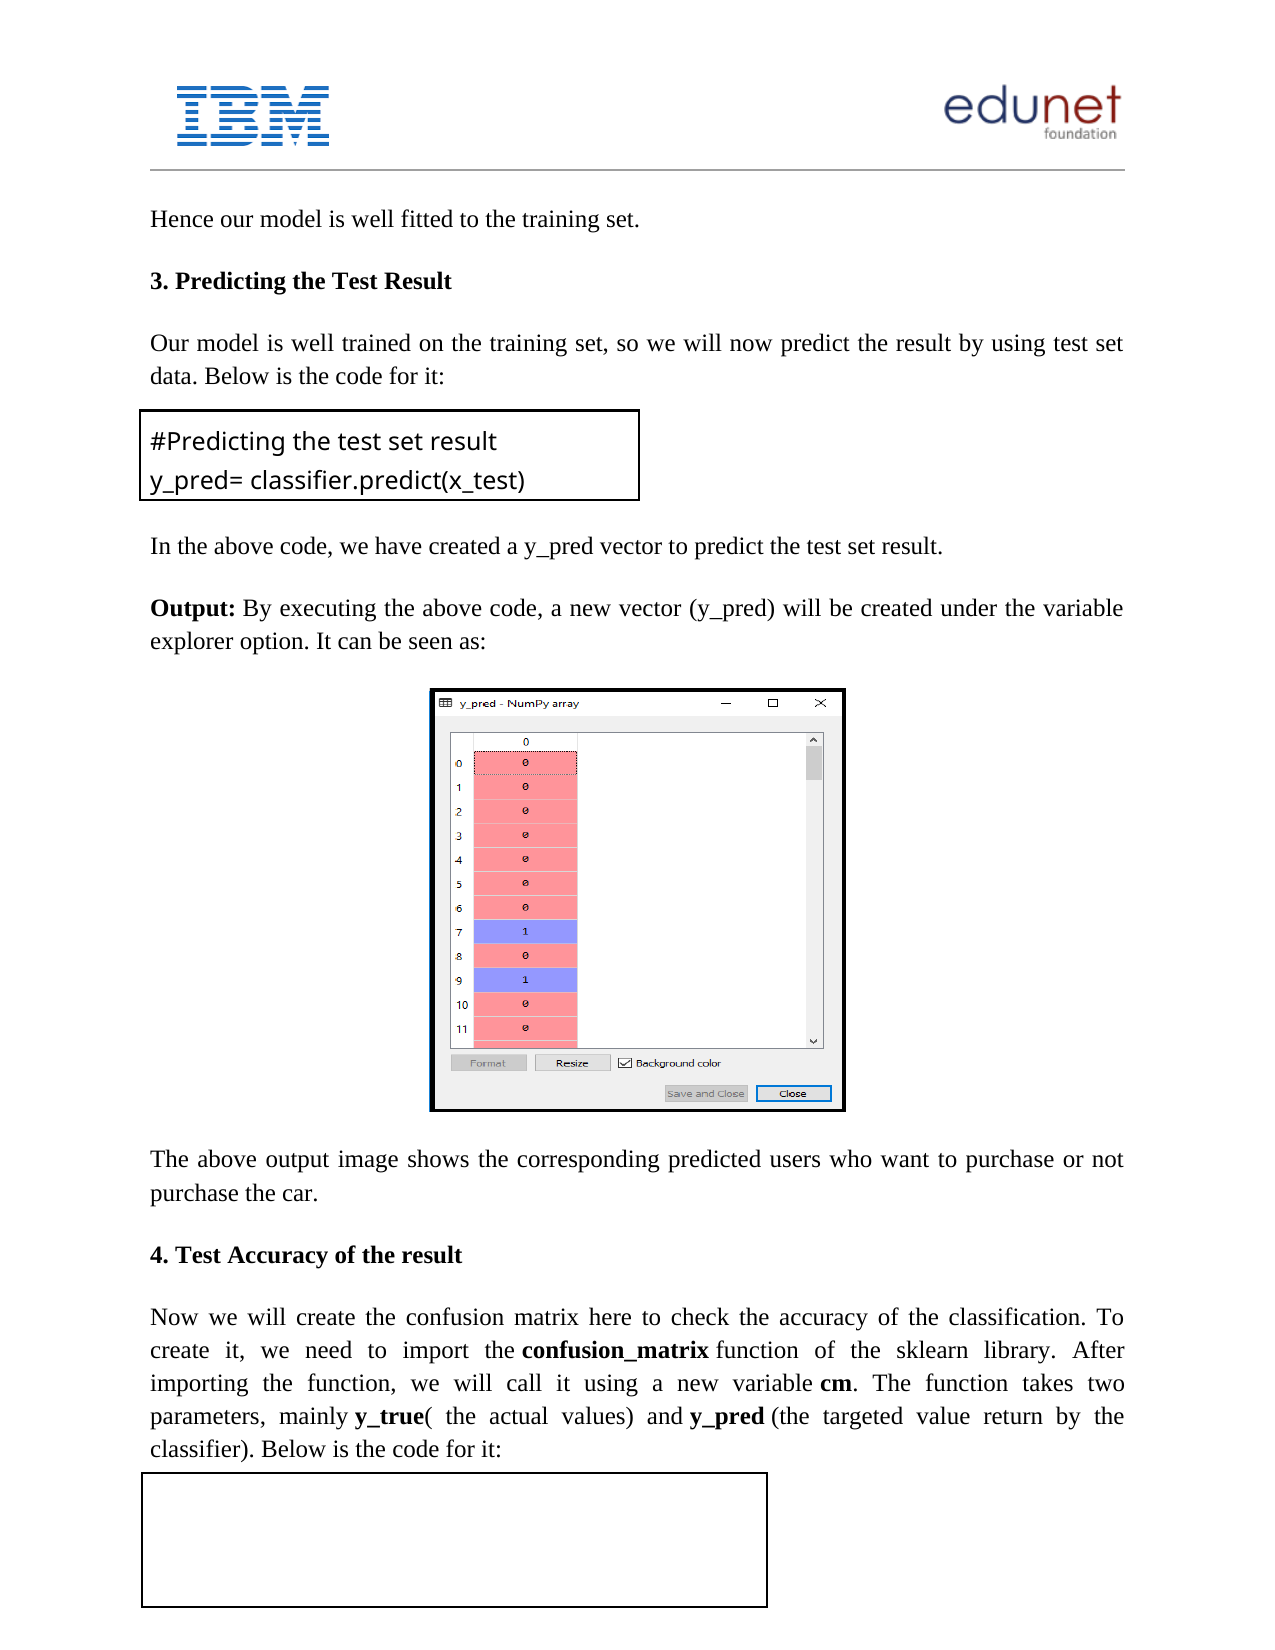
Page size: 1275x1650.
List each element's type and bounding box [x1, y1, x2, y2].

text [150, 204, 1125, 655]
picture [429, 688, 846, 1112]
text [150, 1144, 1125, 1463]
